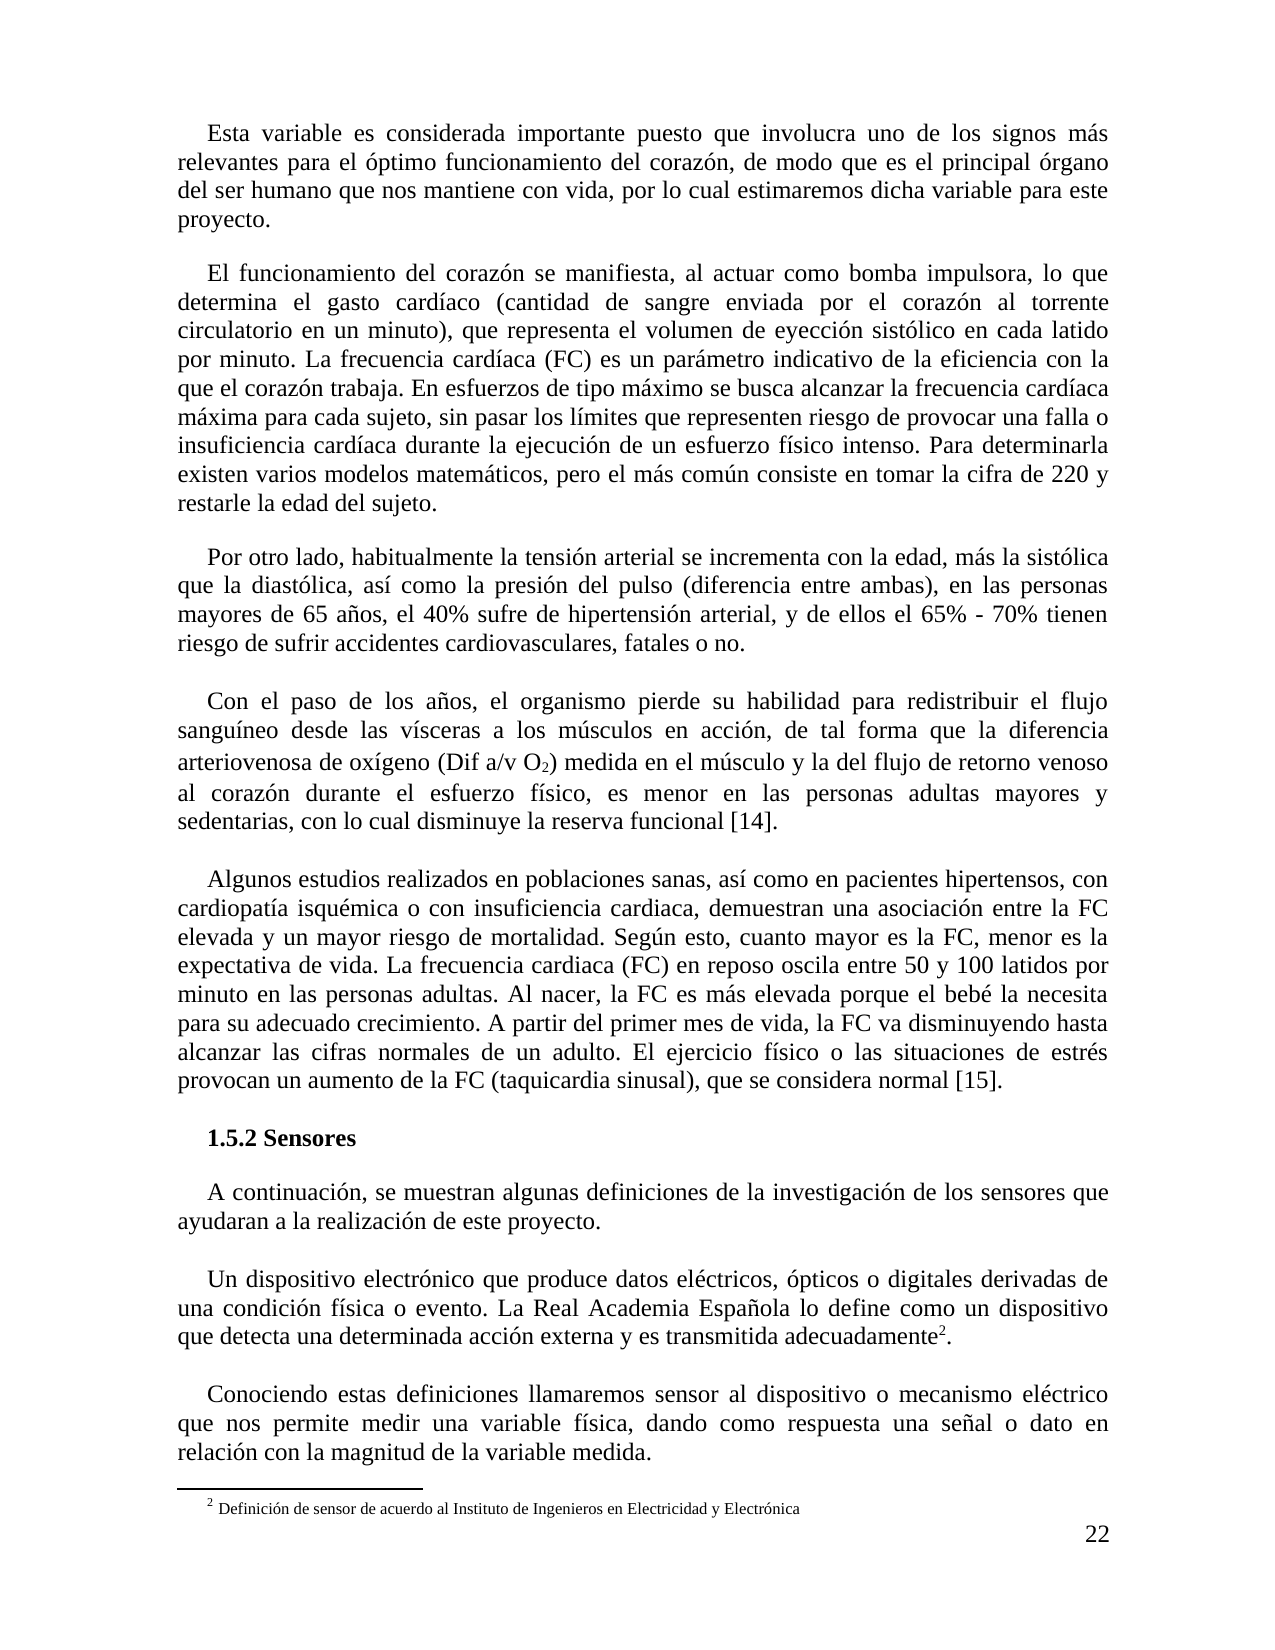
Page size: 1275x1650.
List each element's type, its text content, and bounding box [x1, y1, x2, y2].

text Esta variable es considerada importante puesto que involucra uno de los signos más relevantes para el óptimo funcionamiento del corazón, de modo que es el principal órgano del ser humano que nos mantiene con vida, por lo cual estimaremos dicha variable para este proyecto. [177, 118, 1109, 233]
text A continuación, se muestran algunas definiciones de la investigación de los sensores que ayudaran a la realización de este proyecto. [177, 1177, 1109, 1235]
text Por otro lado, habitualmente la tensión arterial se incrementa con la edad, más la sistólica que la diastólica, así como la presión del pulso (diferencia entre ambas), en las personas mayores de 65 años, el 40% sufre de hipertensión arterial, y de ellos el 65% - 70% tienen riesgo de sufrir accidentes cardiovasculares, fatales o no. [177, 542, 1109, 657]
text Un dispositivo electrónico que produce datos eléctricos, ópticos o digitales derivadas de una condición física o evento. La Real Academia Española lo define como un dispositivo que detecta una determinada acción externa y es transmitida adecuadamente. [177, 1264, 1109, 1350]
text El funcionamiento del corazón se manifiesta, al actuar como bomba impulsora, lo que determina el gasto cardíaco (cantidad de sangre enviada por el corazón al torrente circulatorio en un minuto), que representa el volumen de eyección sistólico en cada latido por minuto. La frecuencia cardíaca (FC) es un parámetro indicativo de la eficiencia con la que el corazón trabaja. En esfuerzos de tipo máximo se busca alcanzar la frecuencia cardíaca máxima para cada sujeto, sin pasar los límites que representen riesgo de provocar una falla o insuficiencia cardíaca durante la ejecución de un esfuerzo físico intenso. Para determinarla existen varios modelos matemáticos, pero el más común consiste en tomar la cifra de 220 y restarle la edad del sujeto. [177, 258, 1109, 517]
text Con el paso de los años, el organismo pierde su habilidad para redistribuir el flujo sanguíneo desde las vísceras a los músculos en acción, de tal forma que la diferencia arteriovenosa de oxígeno (Dif a/v O2) medida en el músculo y la del flujo de retorno venoso al corazón durante el esfuerzo físico, es menor en las personas adultas mayores y sedentarias, con lo cual disminuye la reserva funcional [14]. [177, 686, 1109, 835]
text Conociendo estas definiciones llamaremos sensor al dispositivo o mecanismo eléctrico que nos permite medir una variable física, dando como respuesta una señal o dato en relación con la magnitud de la variable medida. [177, 1379, 1109, 1466]
subtitle 1.5.2 Sensores [177, 1123, 1109, 1152]
text Algunos estudios realizados en poblaciones sanas, así como en pacientes hipertensos, con cardiopatía isquémica o con insuficiencia cardiaca, demuestran una asociación entre la FC elevada y un mayor riesgo de mortalidad. Según esto, cuanto mayor es la FC, menor es la expectativa de vida. La frecuencia cardiaca (FC) en reposo oscila entre 50 y 100 latidos por minuto en las personas adultas. Al nacer, la FC es más elevada porque el bebé la necesita para su adecuado crecimiento. A partir del primer mes de vida, la FC va disminuyendo hasta alcanzar las cifras normales de un adulto. El ejercicio físico o las situaciones de estrés provocan un aumento de la FC (taquicardia sinusal), que se considera normal [15]. [177, 864, 1109, 1094]
